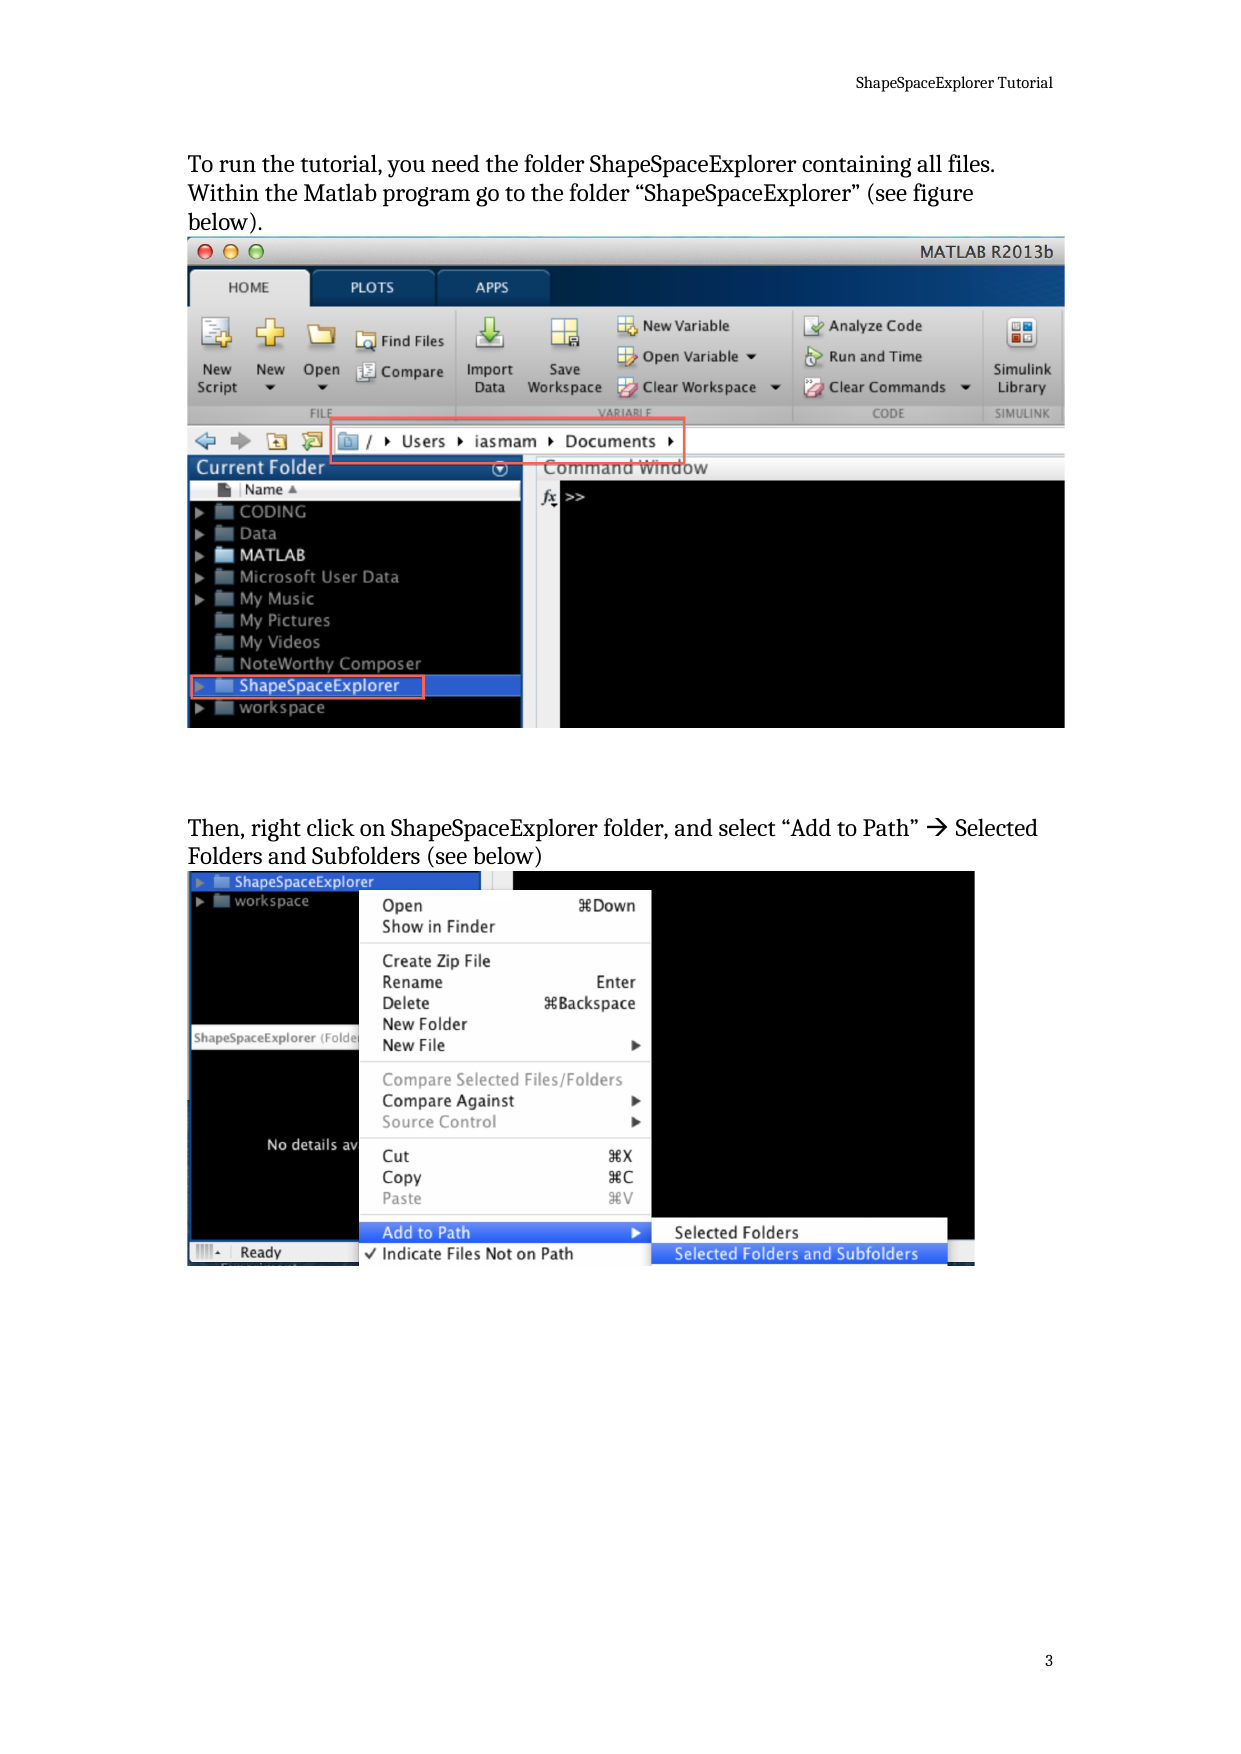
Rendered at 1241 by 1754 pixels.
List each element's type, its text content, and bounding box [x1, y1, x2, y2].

text Then, right click on ShapeSpaceExplorer folder, and select “Add to Path” Selected Folders and Subfolders (see below) [187, 813, 1053, 871]
picture [187, 871, 975, 1266]
text To run the tutorial, you need the folder ShapeSpaceExplorer containing all files. Within the Matlab program go to the folder “ShapeSpaceExplorer” (see figure below). [187, 150, 1053, 236]
picture [187, 236, 1065, 728]
